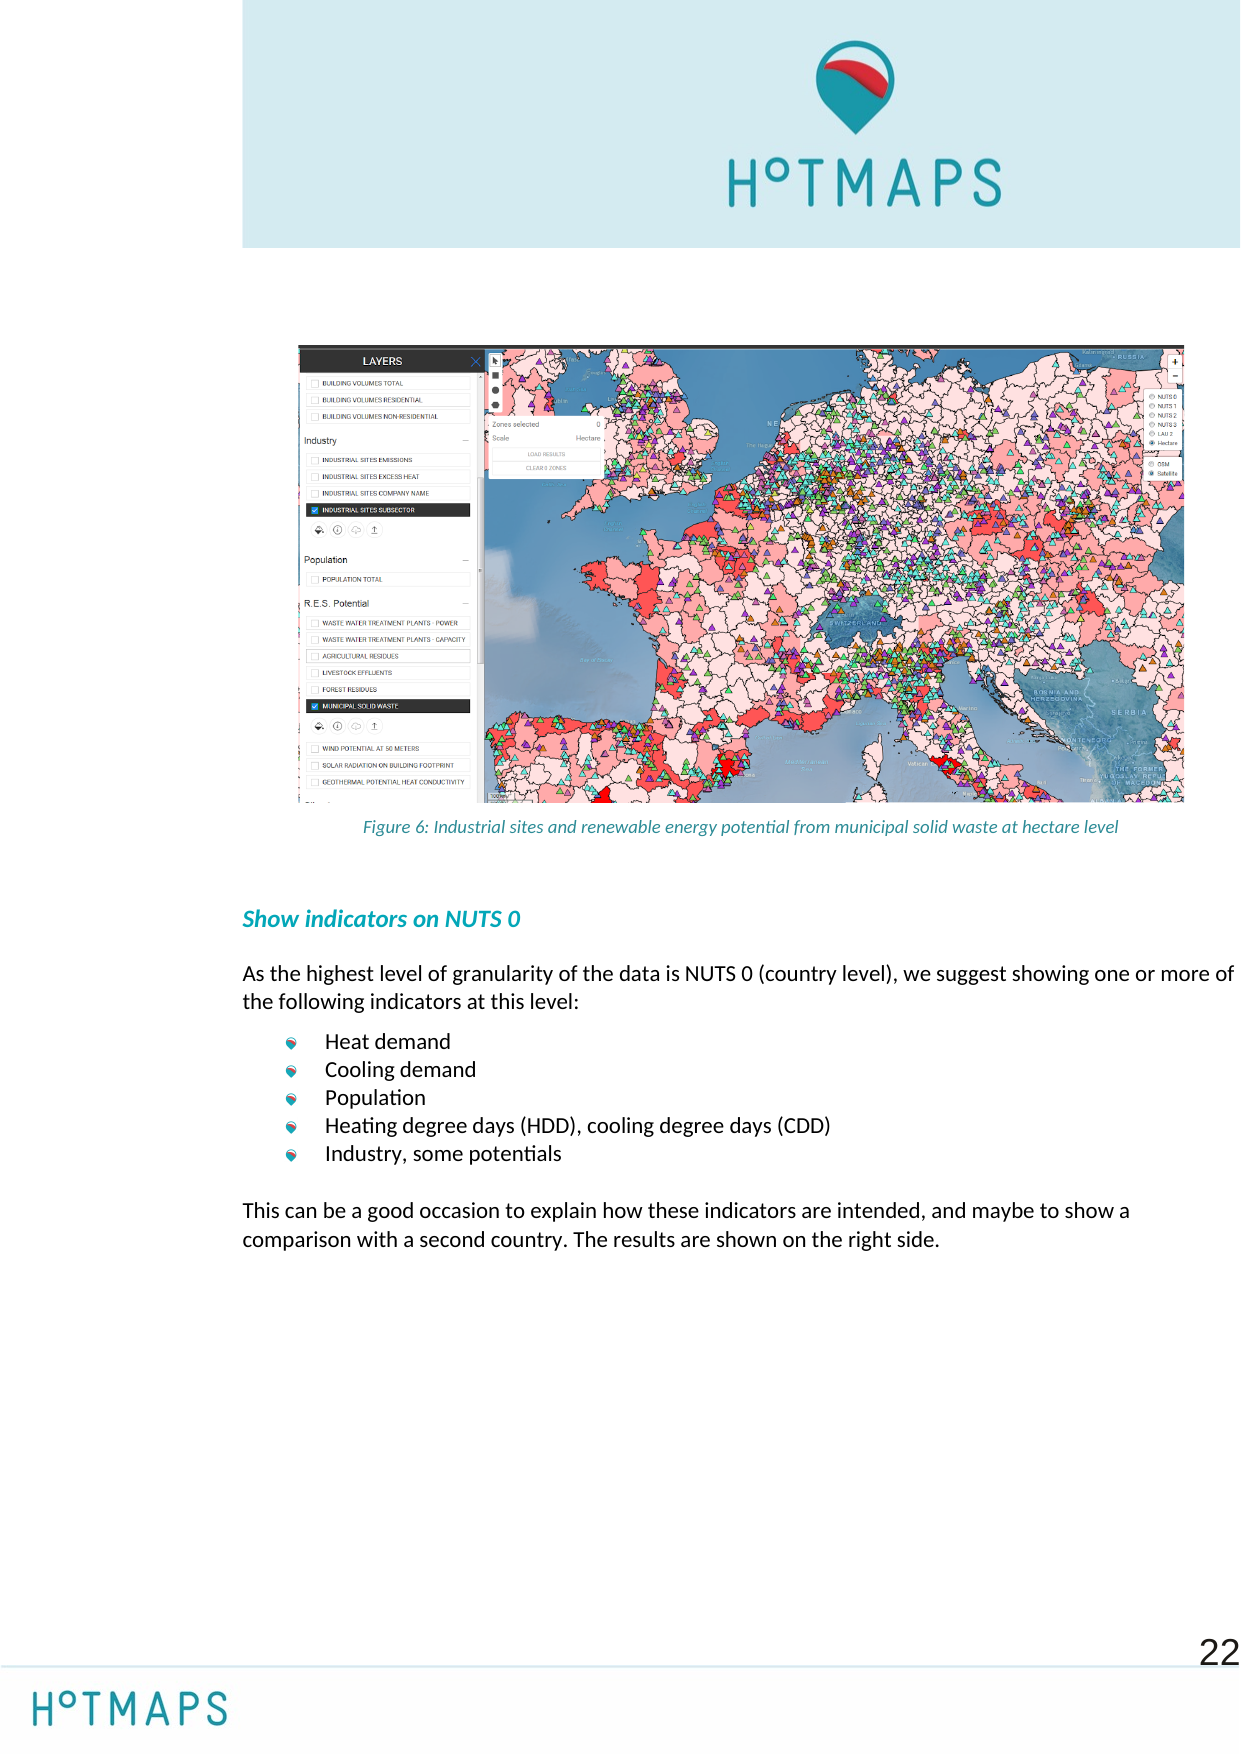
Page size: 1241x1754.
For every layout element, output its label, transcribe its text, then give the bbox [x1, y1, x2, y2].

picture [242, 0, 1241, 248]
list Industry, some potentials [283, 1139, 1240, 1167]
picture [0, 1665, 1240, 1754]
picture [284, 1145, 298, 1162]
text This can be a good occasion to explain how these indicators are intended, and maybe to show a comparison with a second country. The results are shown on the right side. [242, 1197, 1240, 1253]
text As the highest level of granularity of the data is NUTS 0 (country level), we suggest showing one or more of the following indicators at this level: [242, 959, 1240, 1015]
picture [284, 1117, 298, 1134]
picture [284, 1089, 298, 1106]
list Population [283, 1083, 1240, 1111]
subtitle Show indicators on NUTS 0 [242, 903, 1240, 934]
list Heating degree days (HDD), cooling degree days (CDD) [283, 1111, 1240, 1139]
list Heat demand [283, 1027, 1240, 1055]
picture [298, 345, 1185, 803]
list Cooling demand [283, 1055, 1240, 1083]
picture [284, 1061, 298, 1078]
picture [284, 1033, 298, 1050]
